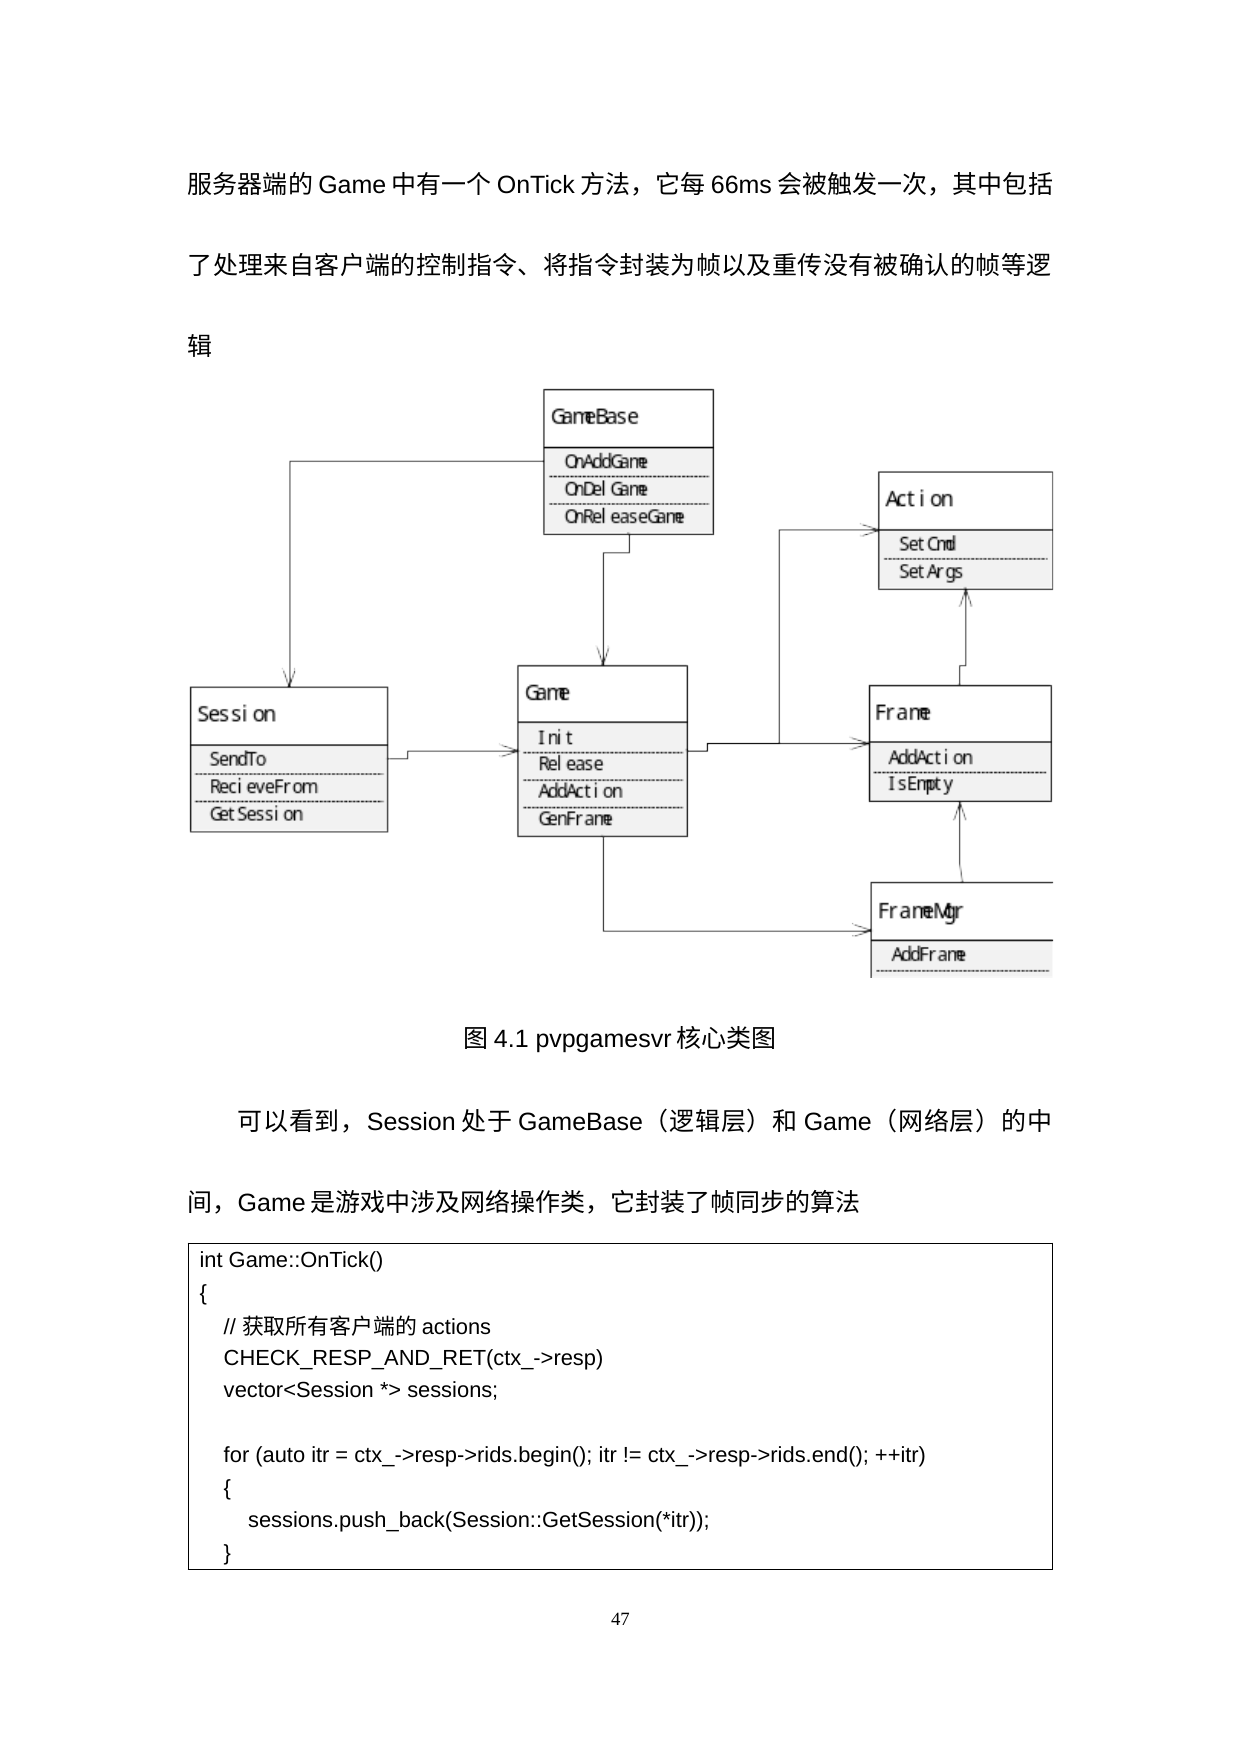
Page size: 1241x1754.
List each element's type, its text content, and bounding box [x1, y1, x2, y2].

text 可以看到，Session处于GameBase（逻辑层）和Game（网络层）的中间，Game是游戏中涉及网络操作类，它封装了帧同步的算法 [187, 1087, 1053, 1233]
text 图4.1 pvpgamesvr核心类图 [187, 1004, 1053, 1069]
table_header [189, 1244, 1052, 1568]
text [187, 150, 1053, 377]
